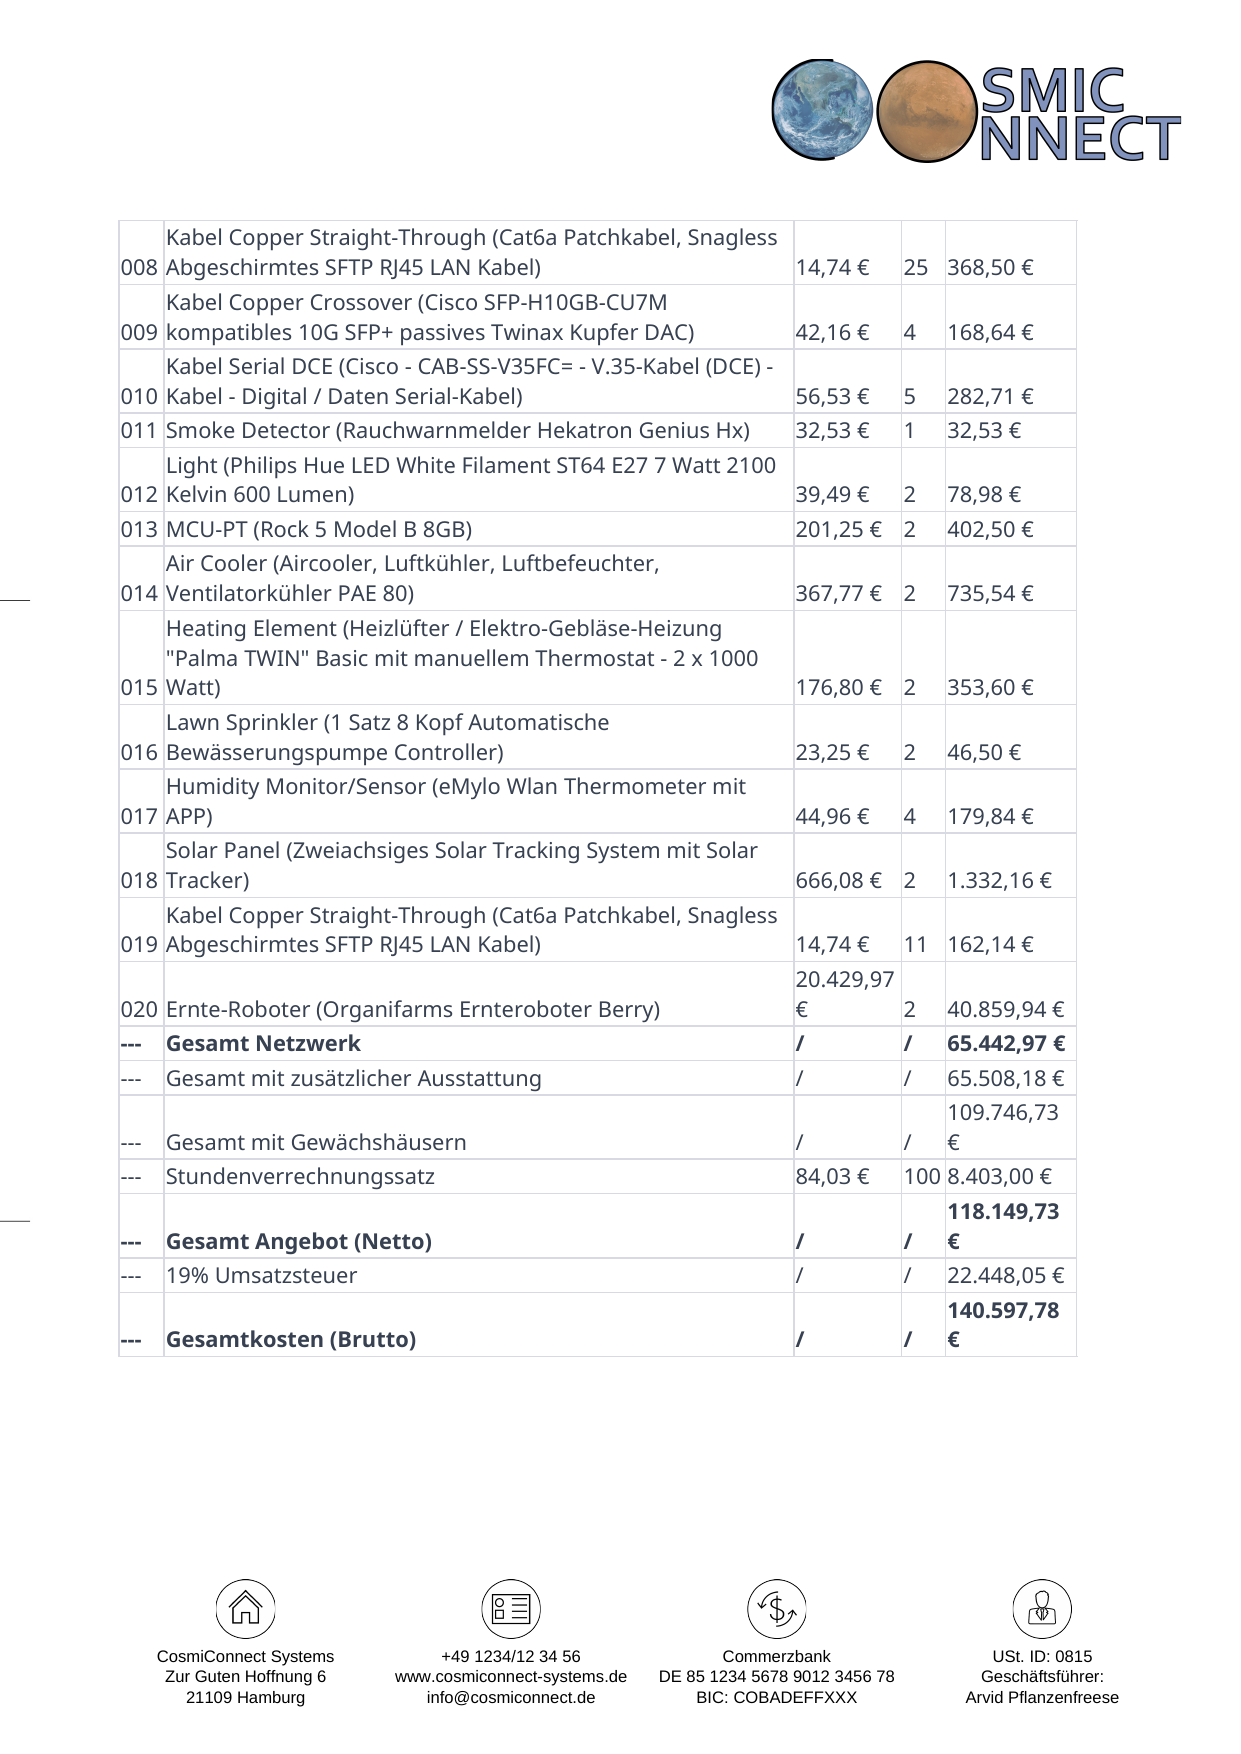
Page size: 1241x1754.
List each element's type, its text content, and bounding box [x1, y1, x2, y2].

picture [0, 0, 1241, 1735]
table_cell Gesamt Netzwerk [165, 1027, 793, 1059]
table_cell --- [120, 1259, 163, 1291]
table_cell / [795, 1259, 901, 1291]
table_cell 84,03 € [795, 1160, 901, 1193]
table_cell Air Cooler (Aircooler, Luftkühler, Luftbefeuchter, Ventilatorkühler PAE 80) [165, 547, 793, 609]
table_cell / [795, 1293, 901, 1356]
table_header Kabel Copper Straight-Through (Cat6a Patchkabel, Snagless Abgeschirmtes SFTP RJ45 LAN Kabel) [165, 221, 793, 283]
table_cell MCU-PT (Rock 5 Model B 8GB) [165, 512, 793, 545]
table_cell 282,71 € [946, 350, 1076, 412]
table_cell Smoke Detector (Rauchwarnmelder Hekatron Genius Hx) [165, 414, 793, 447]
table_cell 019 [120, 898, 163, 961]
table_cell 40.859,94 € [946, 962, 1076, 1025]
table_cell 109.746,73 € [946, 1096, 1076, 1158]
table_cell 018 [120, 834, 163, 896]
table_cell Gesamt Angebot (Netto) [165, 1194, 793, 1257]
table_cell 42,16 € [795, 285, 901, 348]
table_cell 201,25 € [795, 512, 901, 545]
table_cell 353,60 € [946, 611, 1076, 704]
table_cell 017 [120, 770, 163, 832]
table_header 14,74 € [795, 221, 901, 283]
table_cell 46,50 € [946, 705, 1076, 768]
table_cell Kabel Serial DCE (Cisco - CAB-SS-V35FC= - V.35-Kabel (DCE) - Kabel - Digital / Daten Serial-Kabel) [165, 350, 793, 412]
table_cell / [902, 1194, 945, 1257]
table_cell 2 [902, 962, 945, 1025]
table_cell 14,74 € [795, 898, 901, 961]
table_cell 4 [902, 285, 945, 348]
table_cell 168,64 € [946, 285, 1076, 348]
table_cell --- [120, 1096, 163, 1158]
table_cell 2 [902, 448, 945, 511]
table_cell / [795, 1096, 901, 1158]
table_cell 19% Umsatzsteuer [165, 1259, 793, 1291]
table_cell 2 [902, 705, 945, 768]
table_cell 735,54 € [946, 547, 1076, 609]
table_cell 65.442,97 € [946, 1027, 1076, 1059]
table_cell / [795, 1027, 901, 1059]
table_cell Gesamtkosten (Brutto) [165, 1293, 793, 1356]
table_cell 402,50 € [946, 512, 1076, 545]
table_cell 2 [902, 512, 945, 545]
table_cell 367,77 € [795, 547, 901, 609]
table_cell 32,53 € [946, 414, 1076, 447]
table_cell 2 [902, 834, 945, 896]
table_cell / [902, 1096, 945, 1158]
table_header 368,50 € [946, 221, 1076, 283]
table_cell Light (Philips Hue LED White Filament ST64 E27 7 Watt 2100 Kelvin 600 Lumen) [165, 448, 793, 511]
table_cell Kabel Copper Crossover (Cisco SFP-H10GB-CU7M kompatibles 10G SFP+ passives Twinax Kupfer DAC) [165, 285, 793, 348]
table_cell Ernte-Roboter (Organifarms Ernteroboter Berry) [165, 962, 793, 1025]
table_cell 176,80 € [795, 611, 901, 704]
table_cell 39,49 € [795, 448, 901, 511]
table_cell 2 [902, 611, 945, 704]
table_cell / [902, 1027, 945, 1059]
table_cell 32,53 € [795, 414, 901, 447]
table_header 25 [902, 221, 945, 283]
table_cell 014 [120, 547, 163, 609]
table_cell Solar Panel (Zweiachsiges Solar Tracking System mit Solar Tracker) [165, 834, 793, 896]
table_cell 013 [120, 512, 163, 545]
table_cell --- [120, 1061, 163, 1094]
table_cell Gesamt mit Gewächshäusern [165, 1096, 793, 1158]
table_cell 23,25 € [795, 705, 901, 768]
table_cell Gesamt mit zusätzlicher Ausstattung [165, 1061, 793, 1094]
table_cell 65.508,18 € [946, 1061, 1076, 1094]
table_cell 56,53 € [795, 350, 901, 412]
table_cell / [902, 1061, 945, 1094]
table_cell / [795, 1194, 901, 1257]
table_cell Humidity Monitor/Sensor (eMylo Wlan Thermometer mit APP) [165, 770, 793, 832]
table_cell 11 [902, 898, 945, 961]
table_cell 011 [120, 414, 163, 447]
table_cell / [795, 1061, 901, 1094]
table_cell 009 [120, 285, 163, 348]
table_cell Heating Element (Heizlüfter / Elektro-Gebläse-Heizung "Palma TWIN" Basic mit manuellem Thermostat - 2 x 1000 Watt) [165, 611, 793, 704]
table_cell / [902, 1259, 945, 1291]
table_cell 118.149,73 € [946, 1194, 1076, 1257]
table_cell --- [120, 1293, 163, 1356]
table_cell 100 [902, 1160, 945, 1193]
table_cell --- [120, 1160, 163, 1193]
table_cell 1.332,16 € [946, 834, 1076, 896]
table_cell 4 [902, 770, 945, 832]
table_cell 44,96 € [795, 770, 901, 832]
table_cell 179,84 € [946, 770, 1076, 832]
table_header 008 [120, 221, 163, 283]
table_cell 162,14 € [946, 898, 1076, 961]
table_cell 22.448,05 € [946, 1259, 1076, 1291]
table_cell --- [120, 1027, 163, 1059]
table_cell Stundenverrechnungssatz [165, 1160, 793, 1193]
table_cell 78,98 € [946, 448, 1076, 511]
table_cell Lawn Sprinkler (1 Satz 8 Kopf Automatische Bewässerungspumpe Controller) [165, 705, 793, 768]
table_cell 5 [902, 350, 945, 412]
table_cell / [902, 1293, 945, 1356]
table_cell 2 [902, 547, 945, 609]
table_cell Kabel Copper Straight-Through (Cat6a Patchkabel, Snagless Abgeschirmtes SFTP RJ45 LAN Kabel) [165, 898, 793, 961]
table_cell 666,08 € [795, 834, 901, 896]
table_cell 20.429,97 € [795, 962, 901, 1025]
table_cell 012 [120, 448, 163, 511]
table_cell 1 [902, 414, 945, 447]
table_cell 140.597,78 € [946, 1293, 1076, 1356]
table_cell --- [120, 1194, 163, 1257]
table_cell 015 [120, 611, 163, 704]
table_cell 016 [120, 705, 163, 768]
table_cell 020 [120, 962, 163, 1025]
table_cell 8.403,00 € [946, 1160, 1076, 1193]
table_cell 010 [120, 350, 163, 412]
